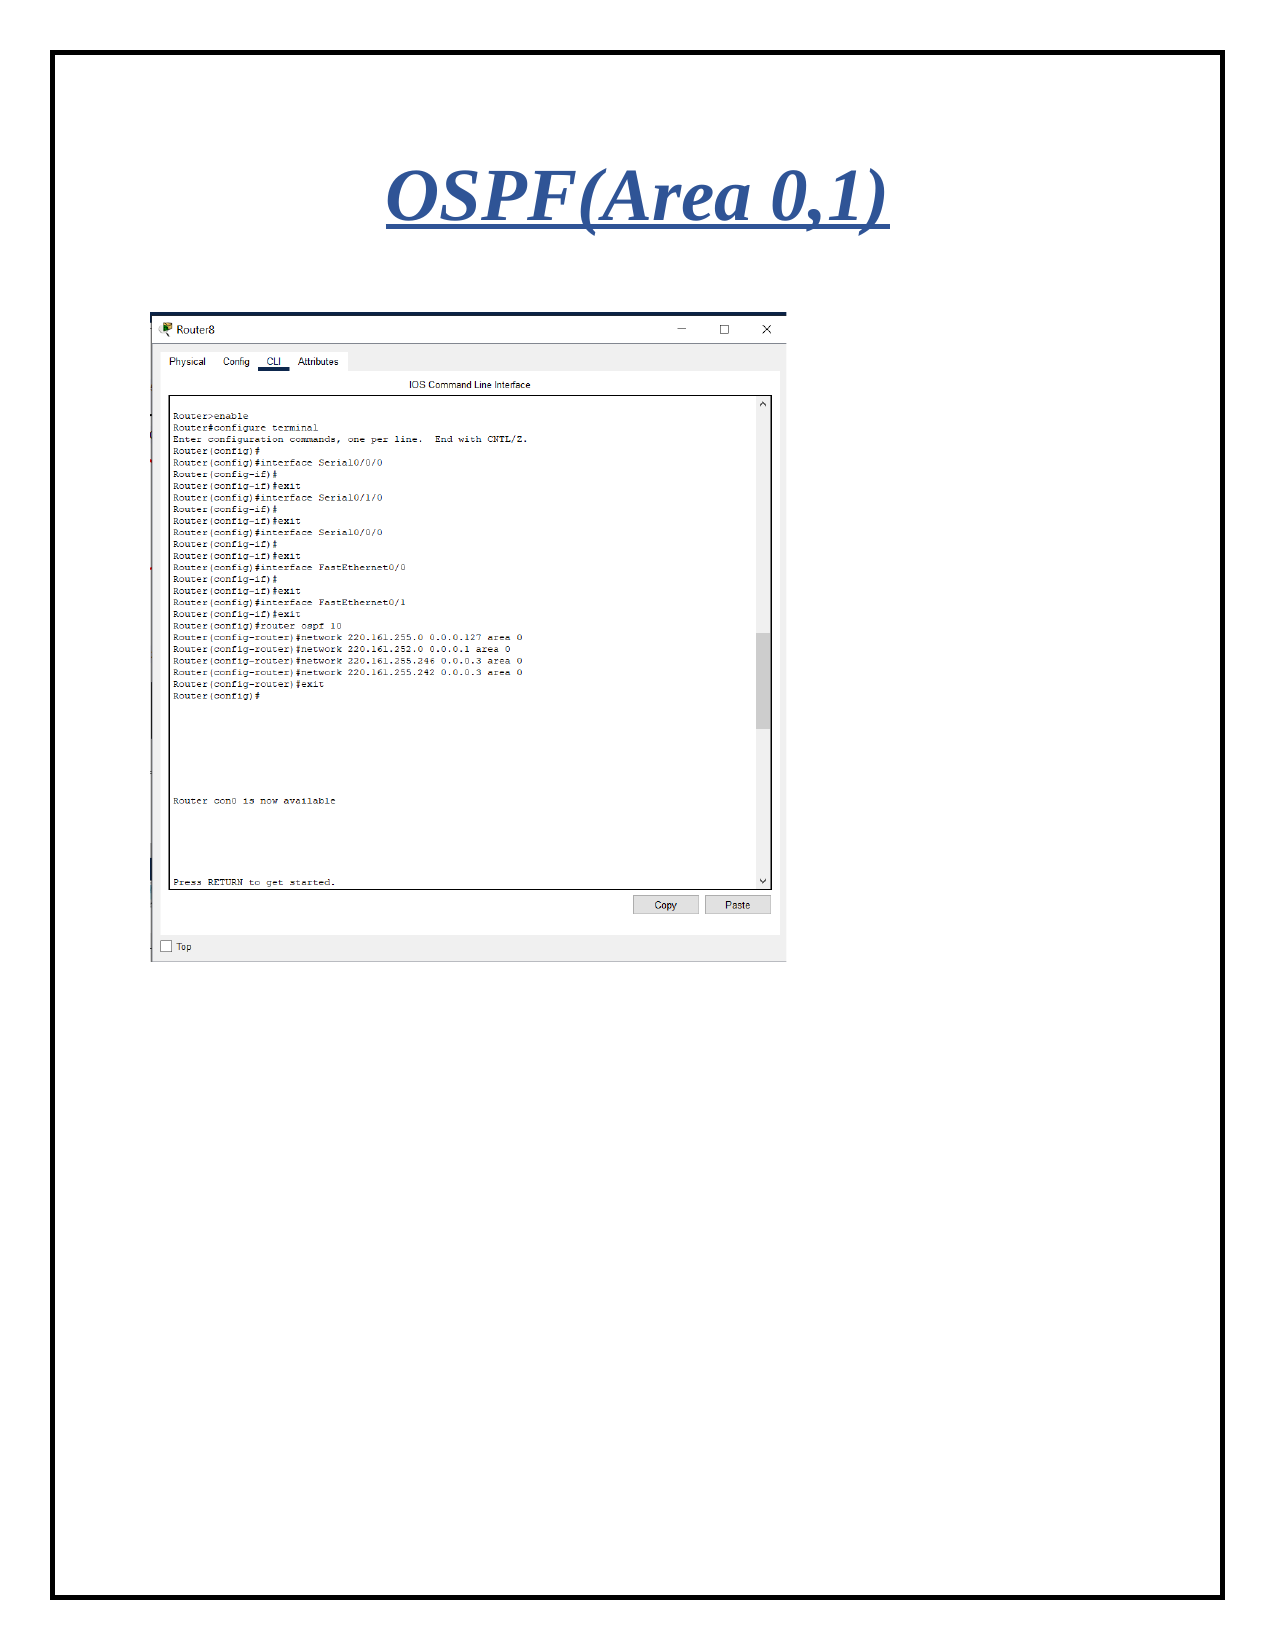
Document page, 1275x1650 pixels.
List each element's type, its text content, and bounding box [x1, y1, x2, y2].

text OSPF(Area 0,1) [150, 150, 1125, 236]
picture [150, 312, 787, 962]
